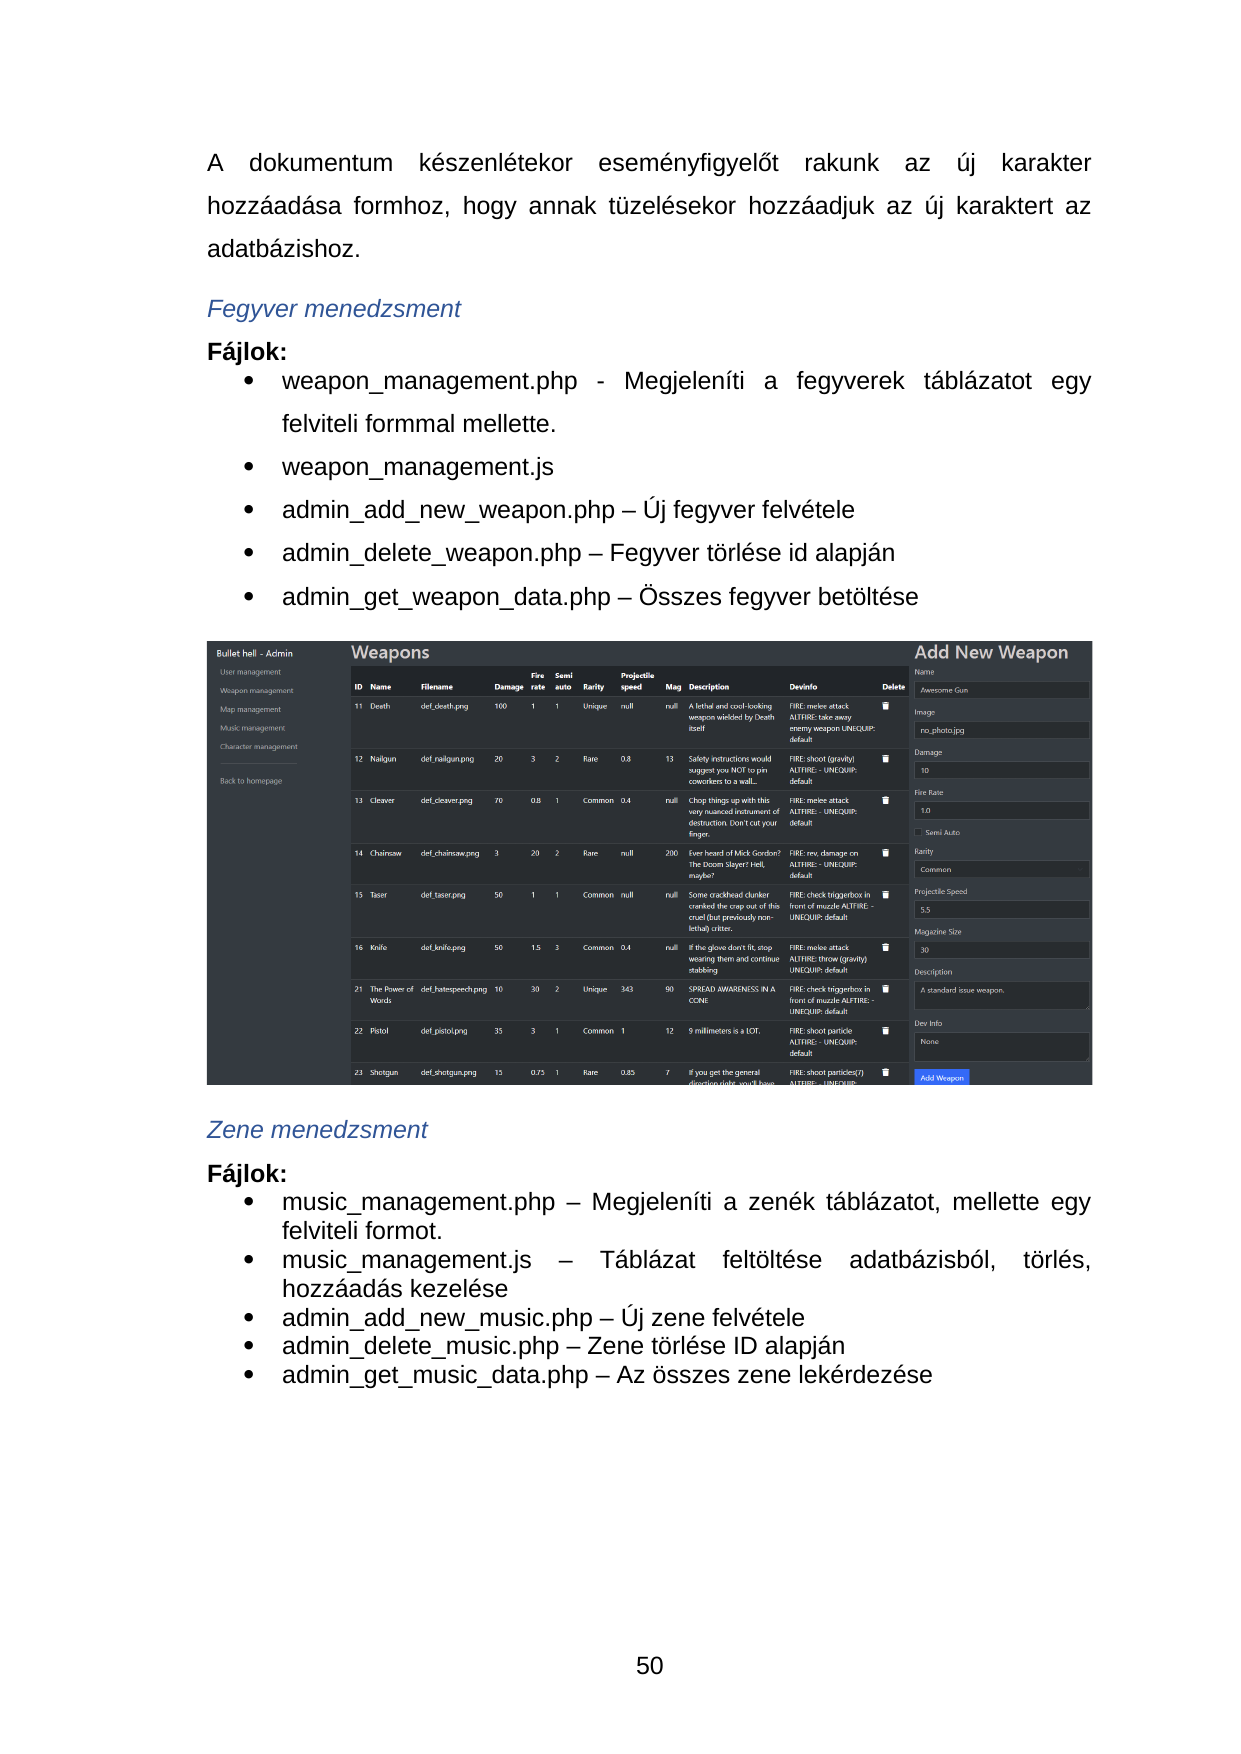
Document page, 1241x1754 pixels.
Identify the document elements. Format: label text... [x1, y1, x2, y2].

subtitle Fegyver menedzsment [207, 294, 1092, 322]
text Fájlok: [207, 337, 1092, 366]
text A dokumentum készenlétekor eseményfigyelőt rakunk az új karakter hozzáadása formhoz, hogy annak tüzelésekor hozzáadjuk az új karaktert az adatbázishoz. [207, 148, 1092, 263]
list admin_delete_weapon.php – Fegyver törlése id alapján [244, 538, 1092, 567]
picture [206, 641, 1093, 1085]
list admin_get_music_data.php – Az összes zene lekérdezése [244, 1360, 1092, 1389]
text Fájlok: [207, 1158, 1092, 1187]
list music_management.js – Táblázat feltöltése adatbázisból, törlés, hozzáadás kezelése [244, 1245, 1092, 1302]
list admin_get_weapon_data.php – Összes fegyver betöltése [244, 582, 1092, 611]
list admin_add_new_weapon.php – Új fegyver felvétele [244, 495, 1092, 524]
list music_management.php – Megjeleníti a zenék táblázatot, mellette egy felviteli formot. [244, 1187, 1092, 1245]
list admin_delete_music.php – Zene törlése ID alapján [244, 1331, 1092, 1360]
list weapon_management.js [244, 452, 1092, 481]
list weapon_management.php - Megjeleníti a fegyverek táblázatot egy felviteli formmal mellette. [244, 366, 1092, 438]
list admin_add_new_music.php – Új zene felvétele [244, 1302, 1092, 1331]
subtitle Zene menedzsment [207, 1115, 1092, 1144]
